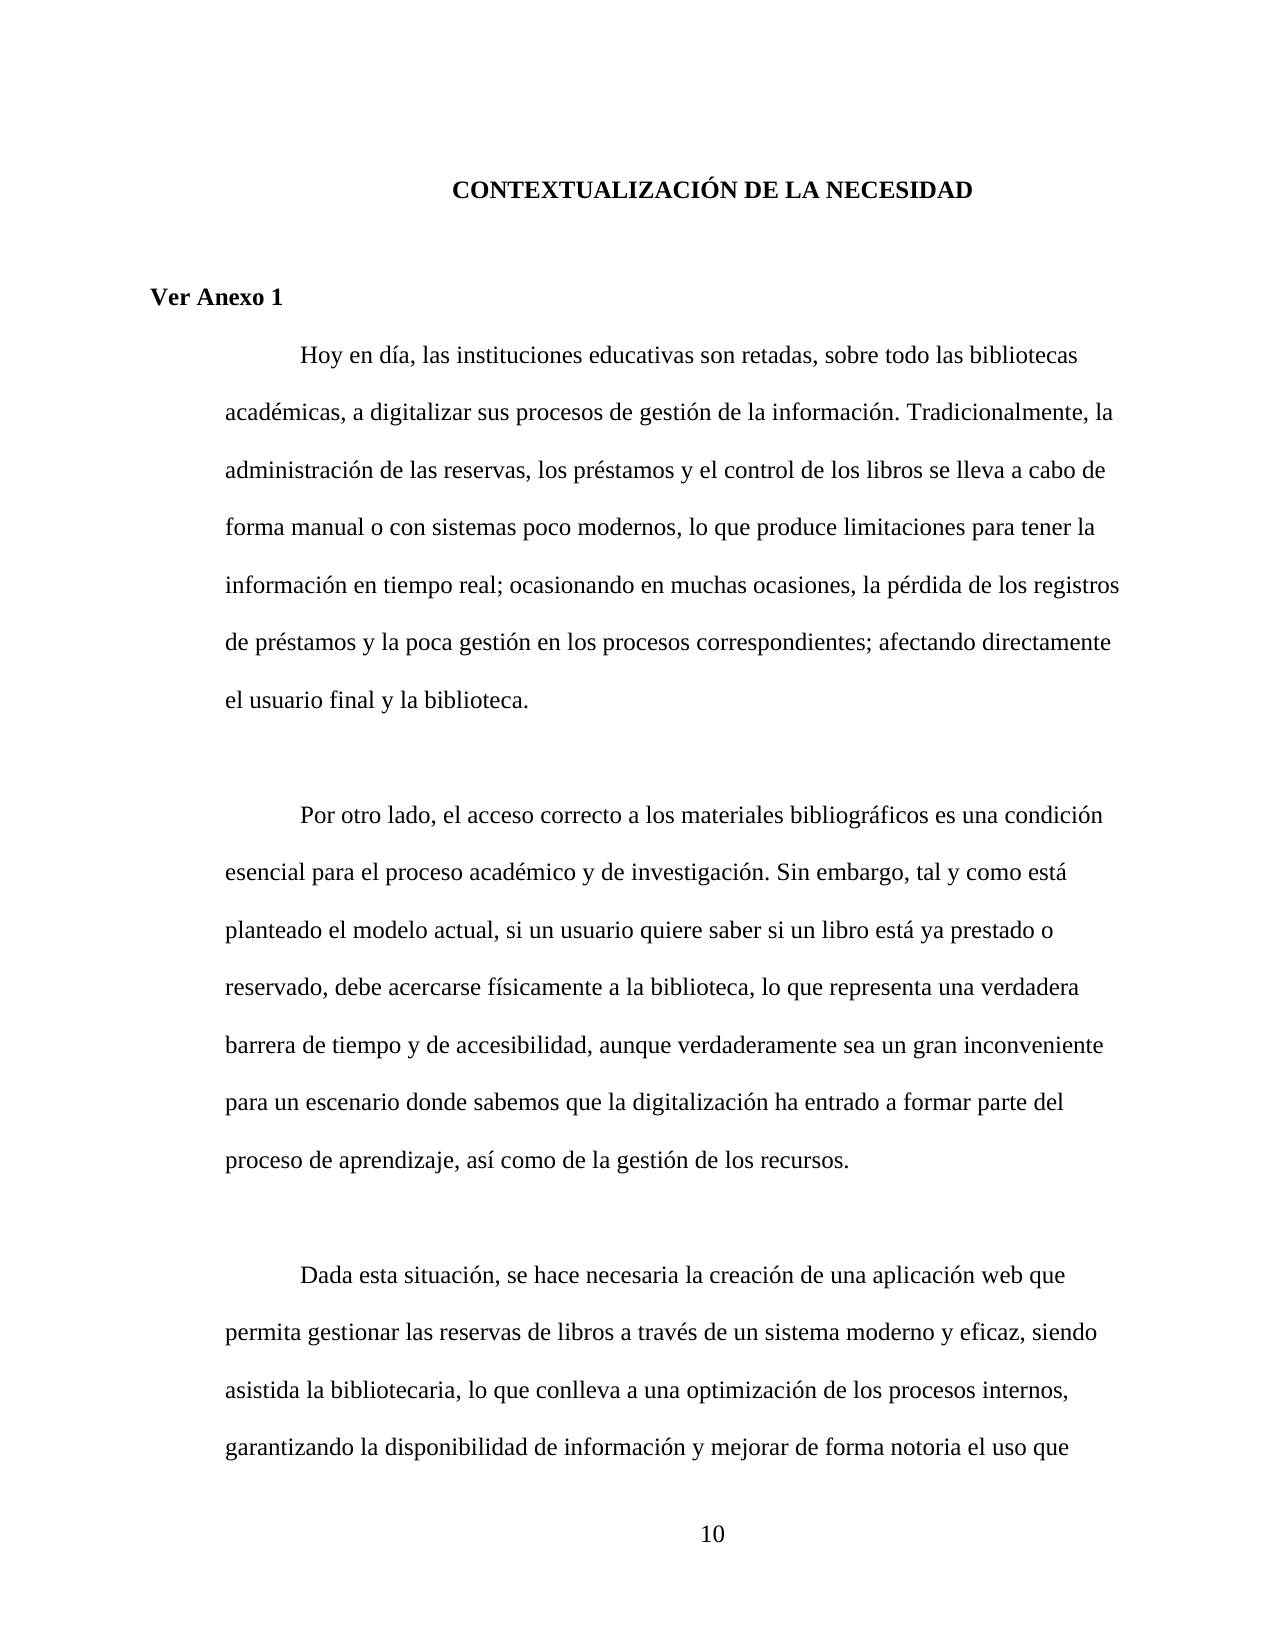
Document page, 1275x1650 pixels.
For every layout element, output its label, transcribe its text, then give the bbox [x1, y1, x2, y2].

subtitle CONTEXTUALIZACIÓN DE LA NECESIDAD [225, 175, 1125, 204]
text Hoy en día, las instituciones educativas son retadas, sobre todo las bibliotecas académicas, a digitalizar sus procesos de gestión de la información. Tradicionalmente, la administración de las reservas, los préstamos y el control de los libros se lleva a cabo de forma manual o con sistemas poco modernos, lo que produce limitaciones para tener la información en tiempo real; ocasionando en muchas ocasiones, la pérdida de los registros de préstamos y la poca gestión en los procesos correspondientes; afectando directamente el usuario final y la biblioteca. [225, 340, 1125, 714]
text Por otro lado, el acceso correcto a los materiales bibliográficos es una condición esencial para el proceso académico y de investigación. Sin embargo, tal y como está planteado el modelo actual, si un usuario quiere saber si un libro está ya prestado o reservado, debe acercarse físicamente a la biblioteca, lo que representa una verdadera barrera de tiempo y de accesibilidad, aunque verdaderamente sea un gran inconveniente para un escenario donde sabemos que la digitalización ha entrado a formar parte del proceso de aprendizaje, así como de la gestión de los recursos. [225, 800, 1125, 1174]
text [225, 1260, 1125, 1461]
text Ver Anexo 1 [150, 282, 1125, 311]
